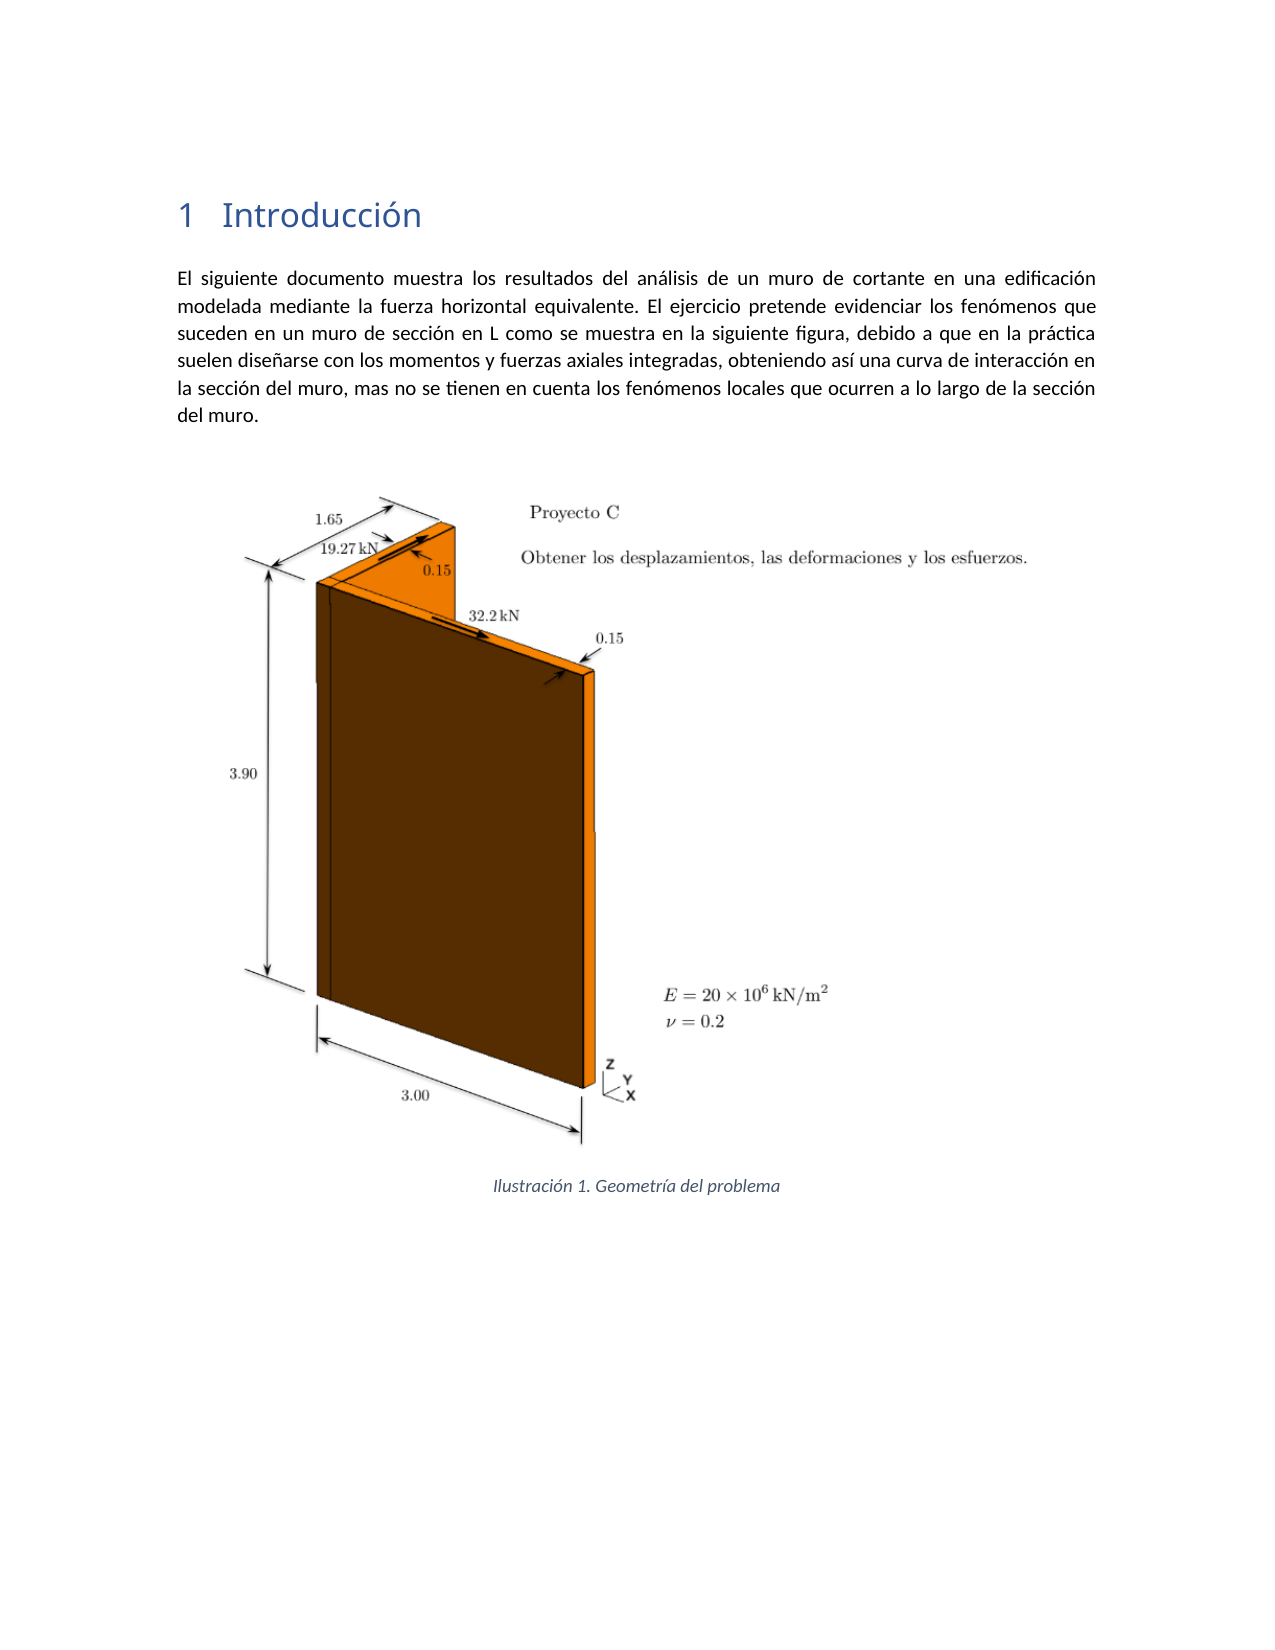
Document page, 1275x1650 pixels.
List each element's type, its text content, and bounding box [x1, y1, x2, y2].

text El siguiente documento muestra los resultados del análisis de un muro de cortante en una edificación modelada mediante la fuerza horizontal equivalente. El ejercicio pretende evidenciar los fenómenos que suceden en un muro de sección en L como se muestra en la siguiente figura, debido a que en la práctica suelen diseñarse con los momentos y fuerzas axiales integradas, obteniendo así una curva de interacción en la sección del muro, mas no se tienen en cuenta los fenómenos locales que ocurren a lo largo de la sección del muro. [177, 265, 1098, 428]
subtitle Introducción [177, 191, 1098, 237]
text Ilustración 1. Geometría del problema [177, 1174, 1098, 1197]
picture [229, 490, 1046, 1156]
